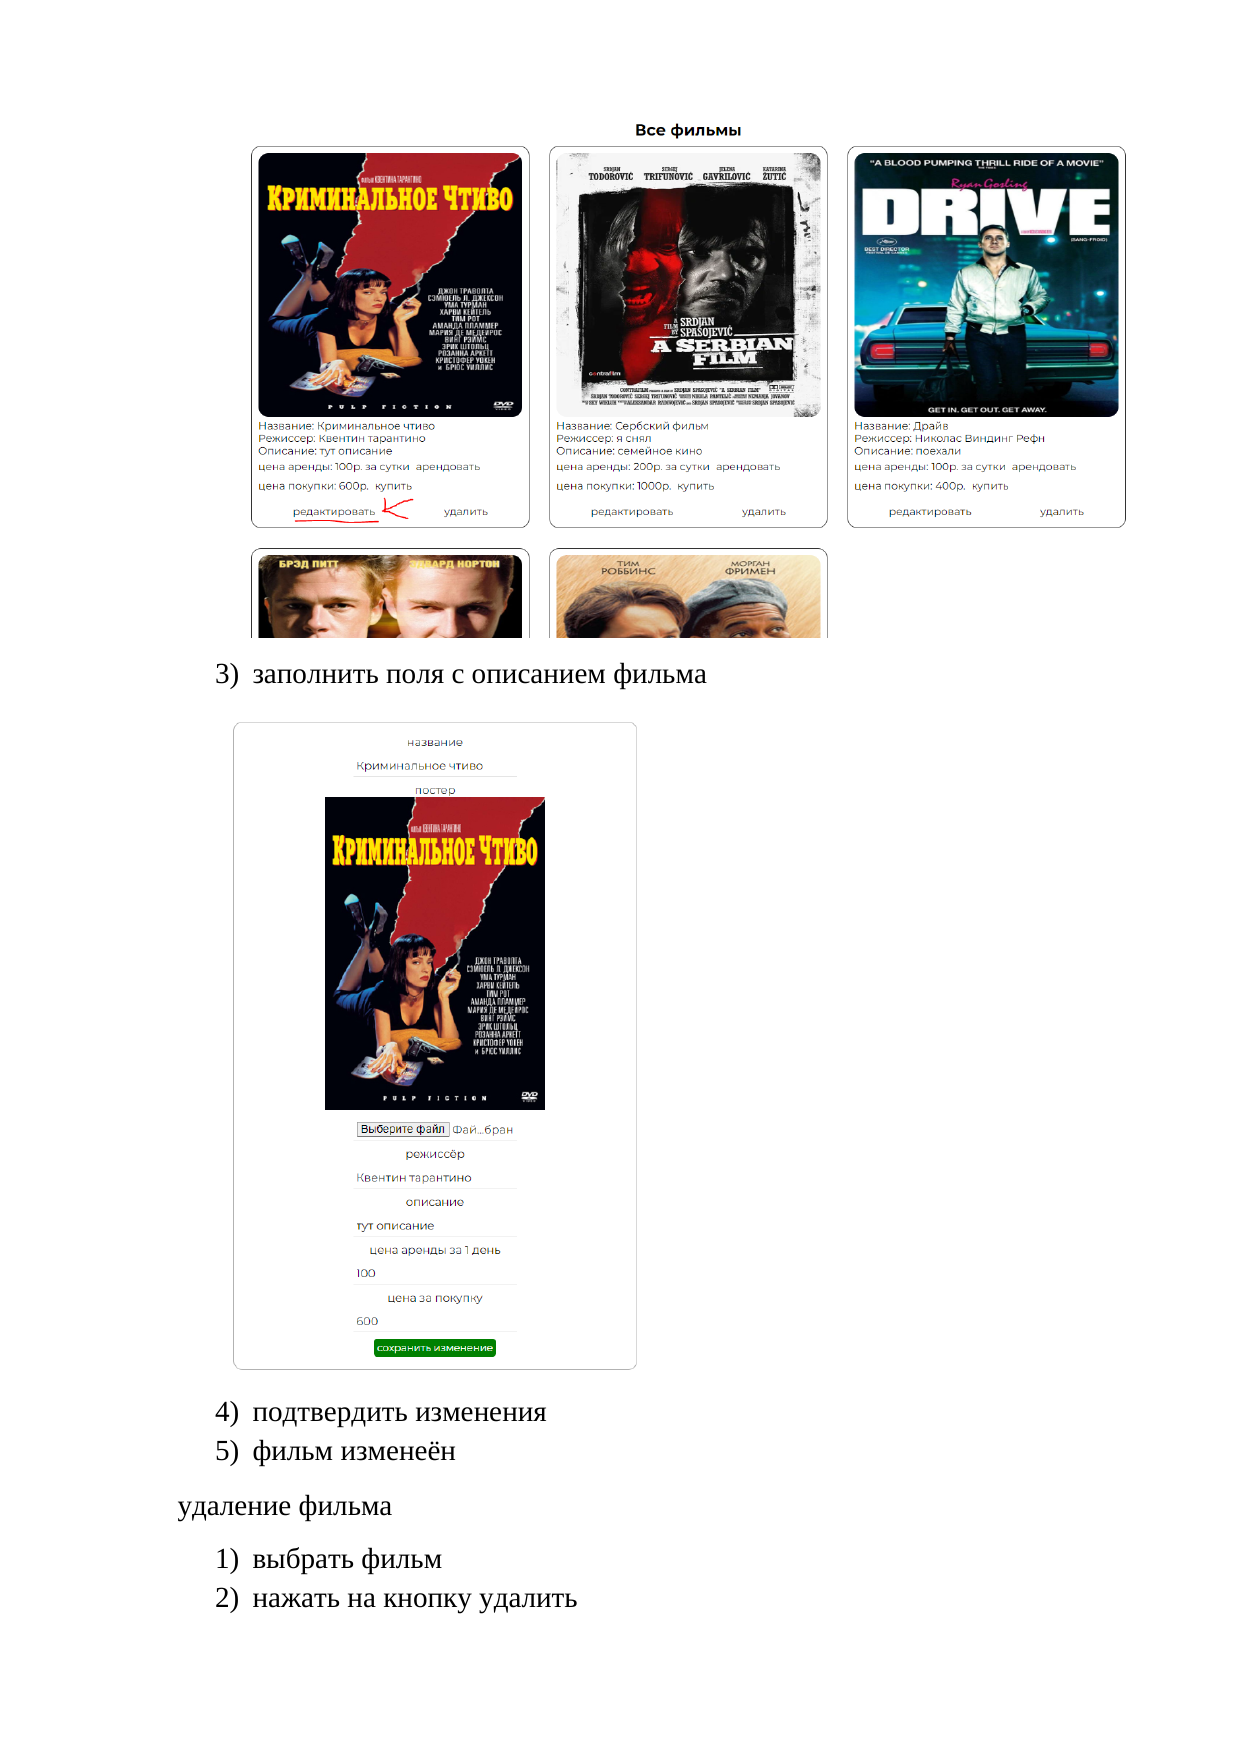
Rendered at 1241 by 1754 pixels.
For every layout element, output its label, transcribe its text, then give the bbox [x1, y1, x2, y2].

text удаление фильма [177, 1488, 1152, 1522]
list фильм изменеён [215, 1433, 1152, 1467]
picture [214, 711, 670, 1376]
list выбрать фильм [215, 1541, 1152, 1575]
list нажать на кнопку удалить [215, 1580, 1152, 1613]
picture [214, 118, 1190, 638]
list подтвердить изменения [215, 1394, 1152, 1428]
list заполнить поля с описанием фильма [215, 656, 1152, 690]
